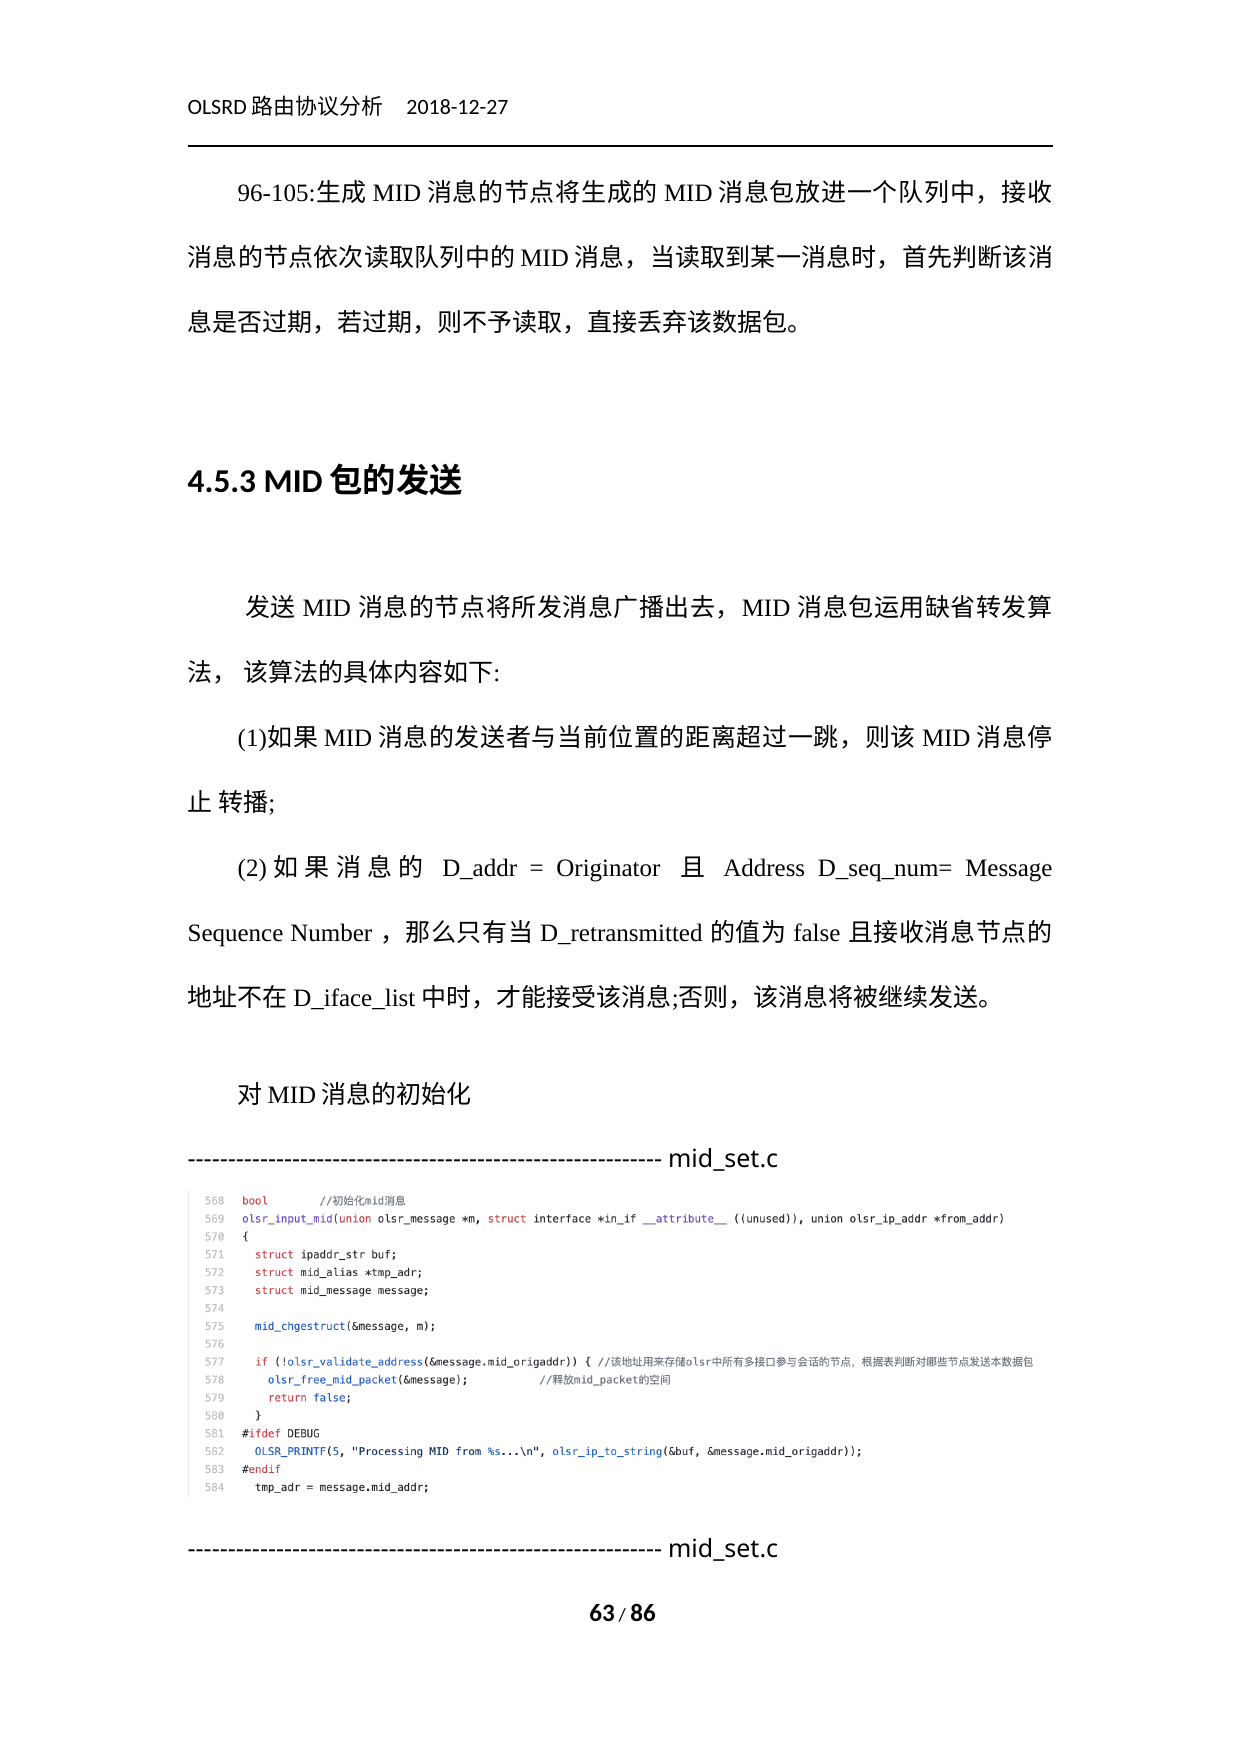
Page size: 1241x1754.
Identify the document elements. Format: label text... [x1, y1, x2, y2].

text 96-105:生成MID消息的节点将生成的MID消息包放进一个队列中，接收消息的节点依次读取队列中的MID消息，当读取到某一消息时，首先判断该消息是否过期，若过期，则不予读取，直接丢弃该数据包。 [187, 158, 1053, 353]
text ----------------------------------------------------------- mid_set.c [187, 1125, 1053, 1190]
text ----------------------------------------------------------- mid_set.c [187, 1515, 1053, 1580]
picture [187, 1190, 1053, 1497]
text (2)如果消息的 D_addr = Originator 且 Address D_seq_num= Message Sequence Number ，那么只有当 D_retransmitted 的值为 false 且接收消息节点的地址不在 D_iface_list 中时，才能接受该消息;否则，该消息将被继续发送。 [187, 833, 1053, 1028]
text 发送 MID 消息的节点将所发消息广播出去，MID 消息包运用缺省转发算法， 该算法的具体内容如下: [187, 573, 1053, 703]
text 对MID消息的初始化 [187, 1060, 1053, 1125]
text (1)如果MID消息的发送者与当前位置的距离超过一跳，则该MID消息停止 转播; [187, 703, 1053, 833]
subtitle 4.5.3 MID包的发送 [187, 446, 1053, 511]
